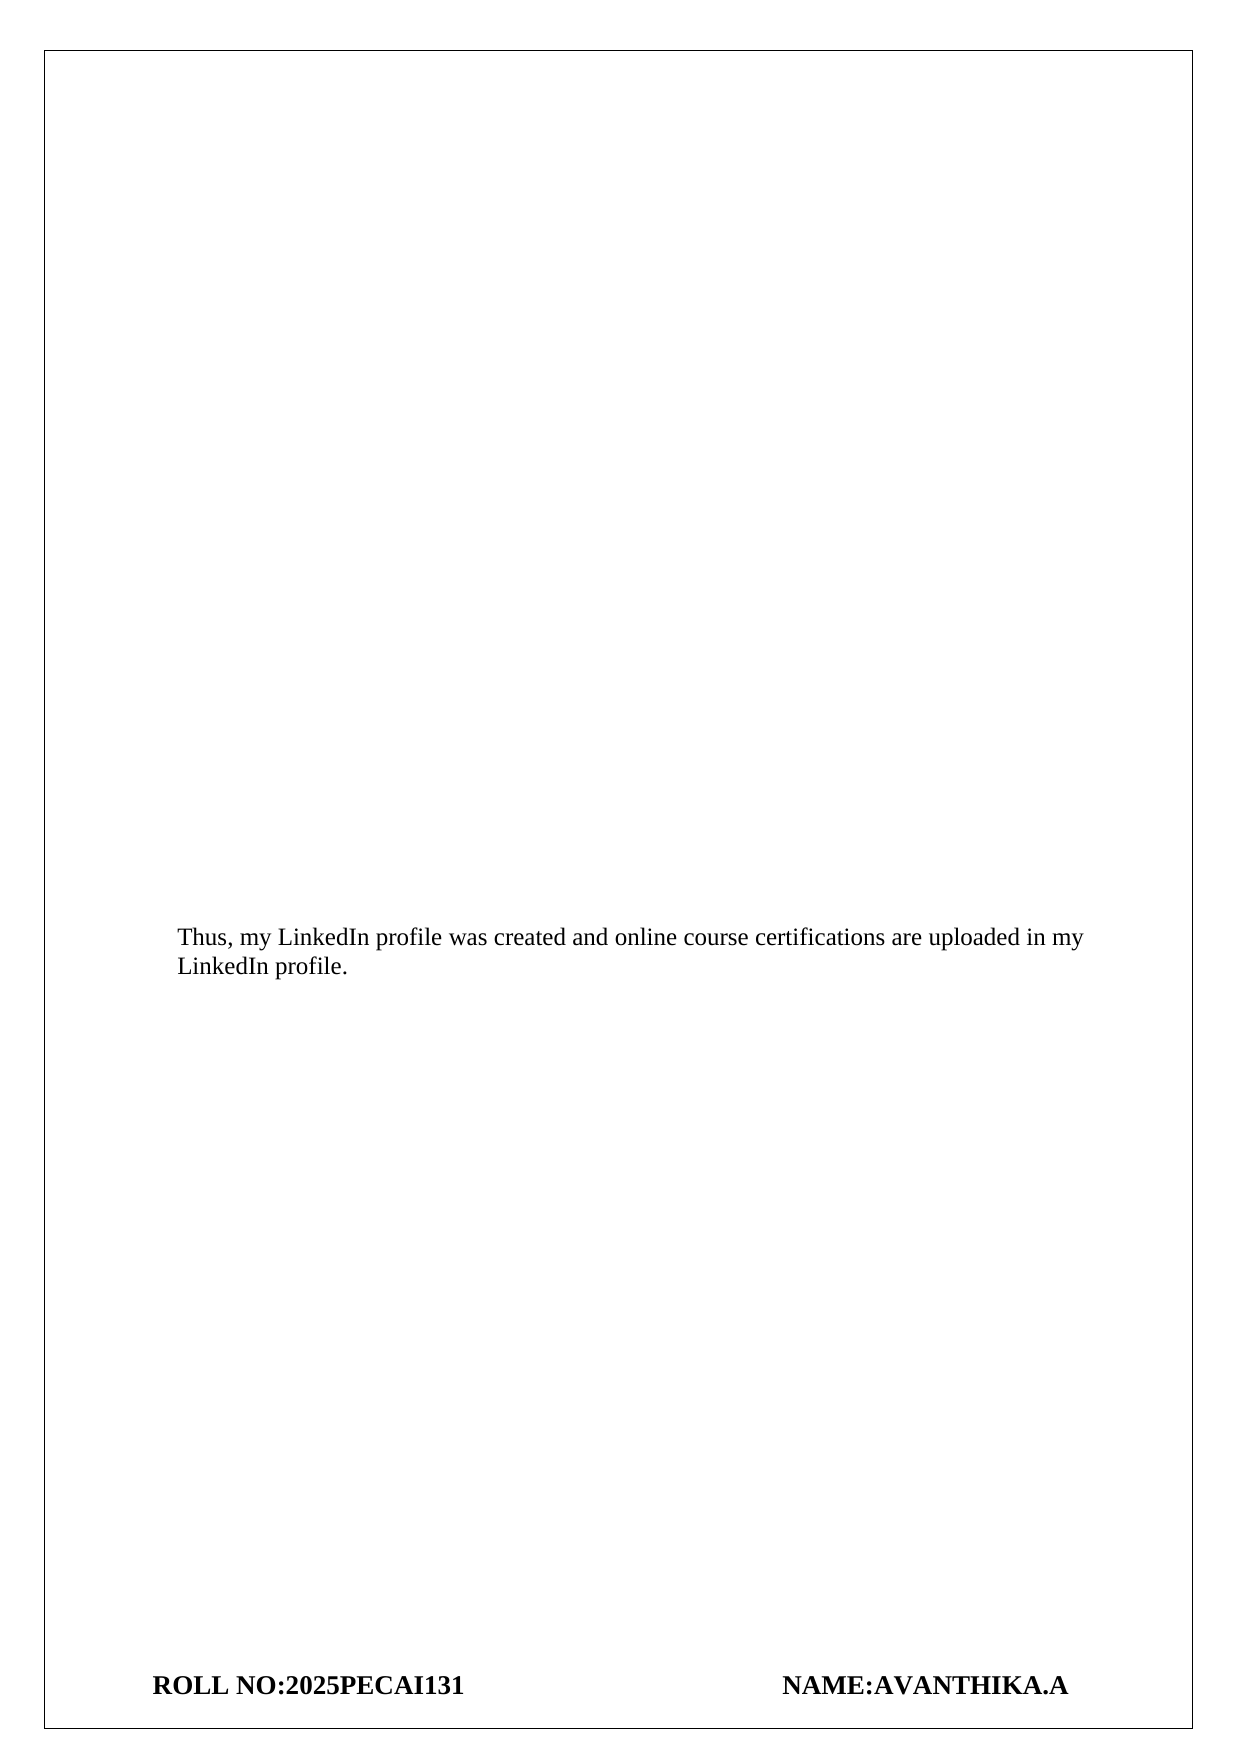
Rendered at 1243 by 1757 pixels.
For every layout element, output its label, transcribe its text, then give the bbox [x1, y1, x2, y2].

text Thus, my LinkedIn profile was created and online course certifications are uploaded in my LinkedIn profile. [177, 922, 1113, 980]
